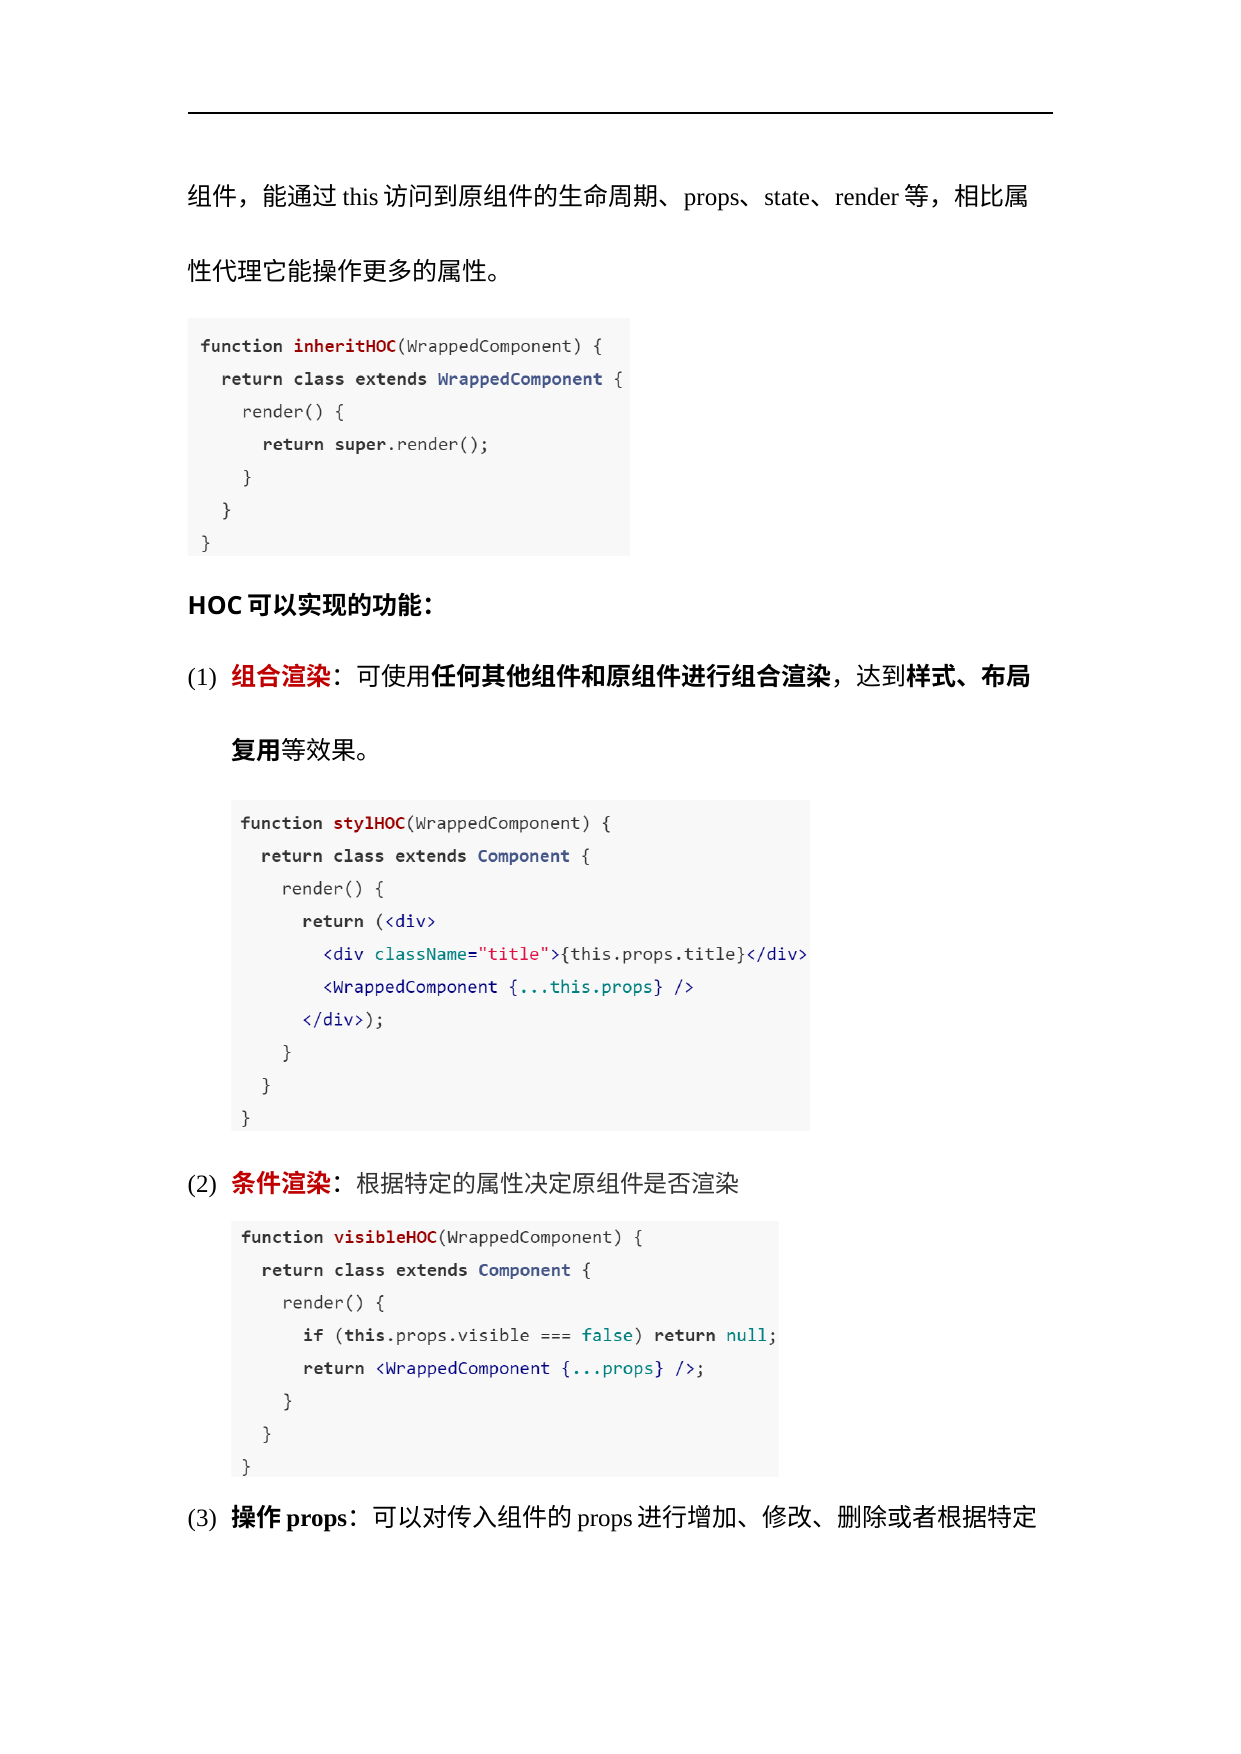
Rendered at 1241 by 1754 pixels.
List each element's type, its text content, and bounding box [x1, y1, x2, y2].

list 条件渲染：根据特定的属性决定原组件是否渲染 [187, 1149, 1053, 1214]
picture [187, 318, 630, 556]
list 组合渲染：可使用任何其他组件和原组件进行组合渲染，达到样式、布局复用等效果。 [187, 642, 1053, 781]
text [187, 162, 1053, 302]
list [187, 1483, 1053, 1548]
picture [231, 800, 810, 1131]
picture [231, 1221, 779, 1477]
subtitle HOC可以实现的功能： [187, 571, 1053, 636]
